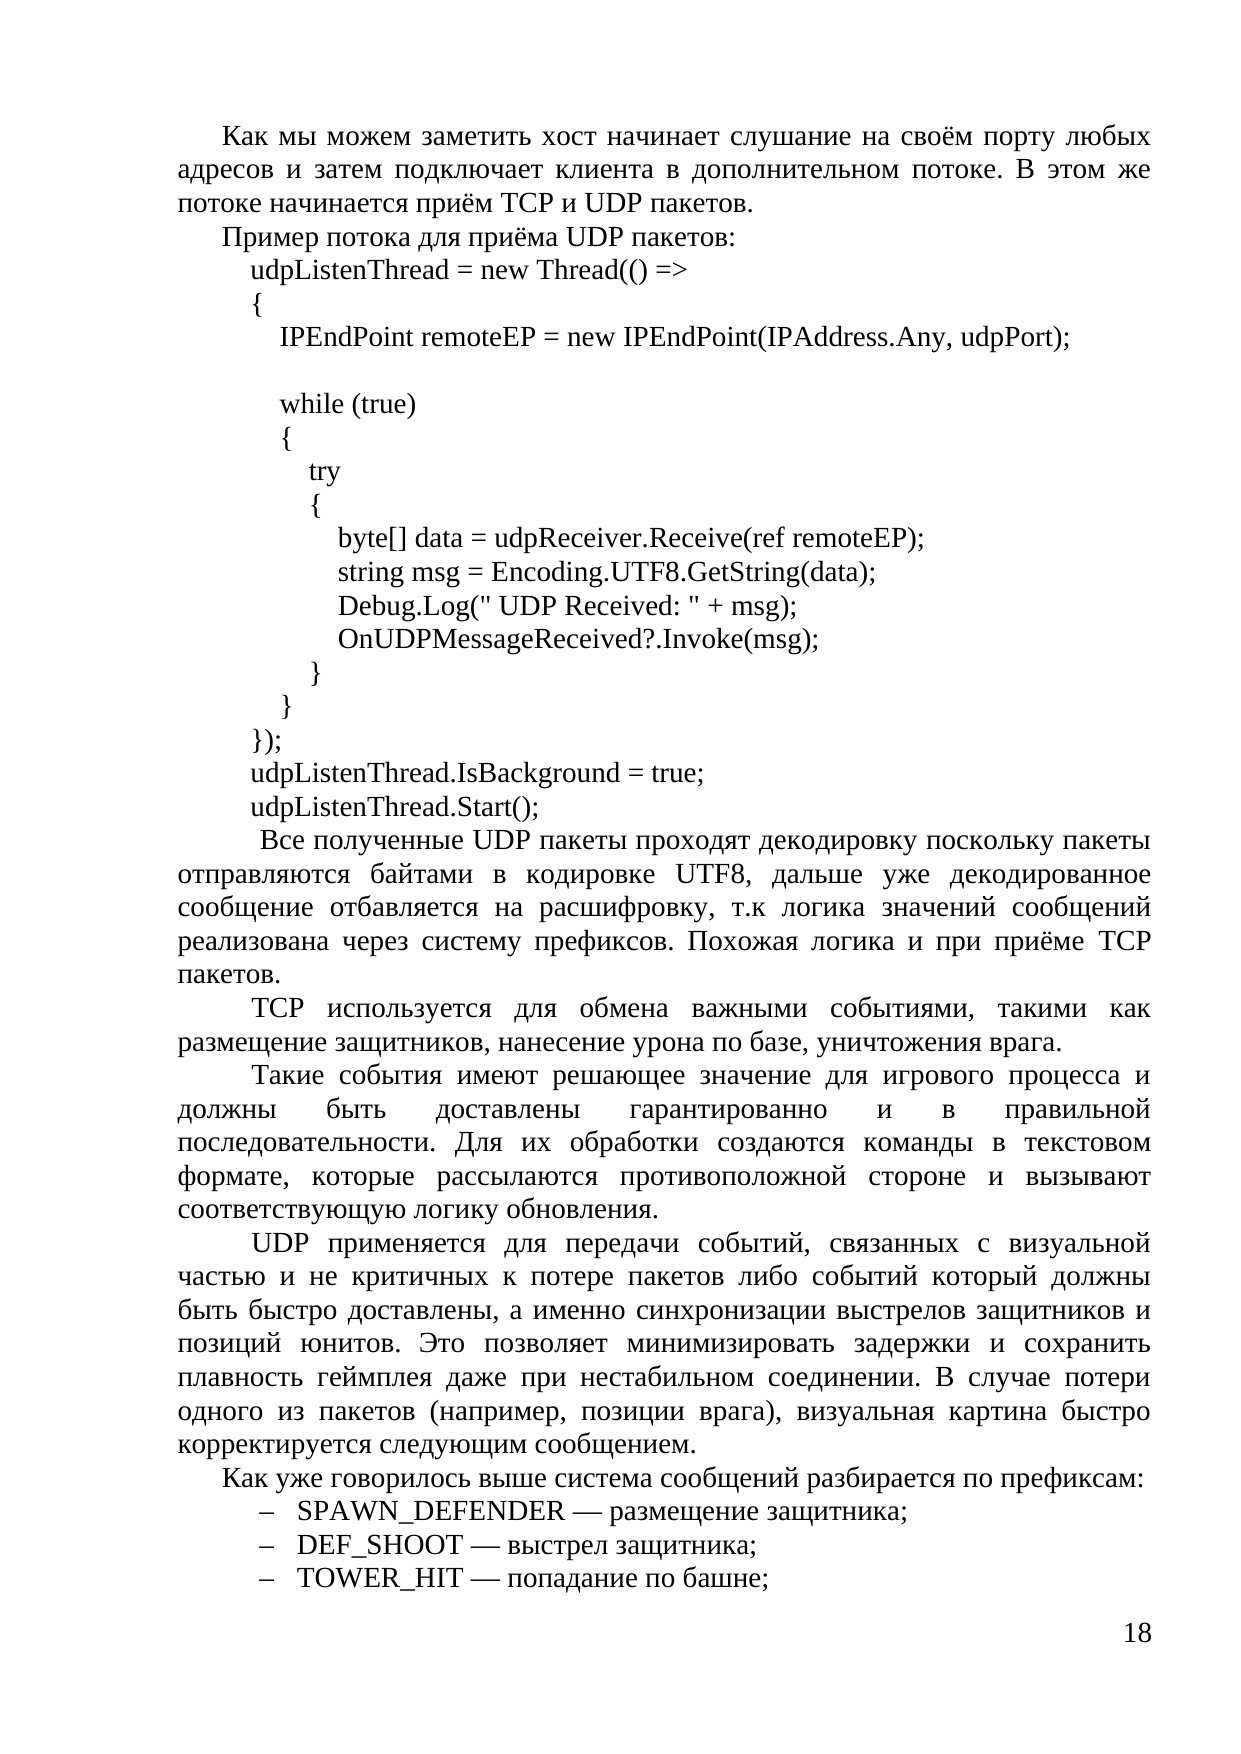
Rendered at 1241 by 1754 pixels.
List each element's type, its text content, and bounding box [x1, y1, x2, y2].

text while (true) [177, 386, 1152, 420]
text { [177, 487, 1152, 521]
text byte[] data = udpReceiver.Receive(ref remoteEP); [177, 521, 1152, 554]
text Пример потока для приёма UDP пакетов: [177, 219, 1152, 252]
text try [177, 453, 1152, 487]
text { [177, 286, 1152, 319]
text UDP применяется для передачи событий, связанных с визуальной частью и не критичных к потере пакетов либо событий который должны быть быстро доставлены, а именно синхронизации выстрелов защитников и позиций юнитов. Это позволяет минимизировать задержки и сохранить плавность геймплея даже при нестабильном соединении. В случае потери одного из пакетов (например, позиции врага), визуальная картина быстро корректируется следующим сообщением. [177, 1225, 1152, 1460]
list DEF_SHOOT — выстрел защитника; [259, 1527, 1152, 1560]
text } [177, 655, 1152, 688]
text udpListenThread.IsBackground = true; [177, 755, 1152, 789]
text TCP используется для обмена важными событиями, такими как размещение защитников, нанесение урона по базе, уничтожения врага. [177, 990, 1152, 1057]
list SPAWN_DEFENDER — размещение защитника; [259, 1493, 1152, 1527]
text Все полученные UDP пакеты проходят декодировку поскольку пакеты отправляются байтами в кодировке UTF8, дальше уже декодированное сообщение отбавляется на расшифровку, т.к логика значений сообщений реализована через систему префиксов. Похожая логика и при приёме TCP пакетов. [177, 822, 1152, 990]
list TOWER_HIT — попадание по башне; [259, 1560, 1152, 1594]
text udpListenThread = new Thread(() => [177, 252, 1152, 286]
text OnUDPMessageReceived?.Invoke(msg); [177, 621, 1152, 655]
text string msg = Encoding.UTF8.GetString(data); [177, 554, 1152, 588]
text }); [177, 722, 1152, 755]
text Такие события имеют решающее значение для игрового процесса и должны быть доставлены гарантированно и в правильной последовательности. Для их обработки создаются команды в текстовом формате, которые рассылаются противоположной стороне и вызывают соответствующую логику обновления. [177, 1057, 1152, 1225]
text Debug.Log(" UDP Received: " + msg); [177, 588, 1152, 621]
text udpListenThread.Start(); [177, 789, 1152, 822]
text IPEndPoint remoteEP = new IPEndPoint(IPAddress.Any, udpPort); [177, 319, 1152, 353]
text } [177, 688, 1152, 722]
text { [177, 420, 1152, 453]
text Как мы можем заметить хост начинает слушание на своём порту любых адресов и затем подключает клиента в дополнительном потоке. В этом же потоке начинается приём TCP и UDP пакетов. [177, 118, 1152, 219]
text Как уже говорилось выше система сообщений разбирается по префиксам: [177, 1460, 1152, 1493]
